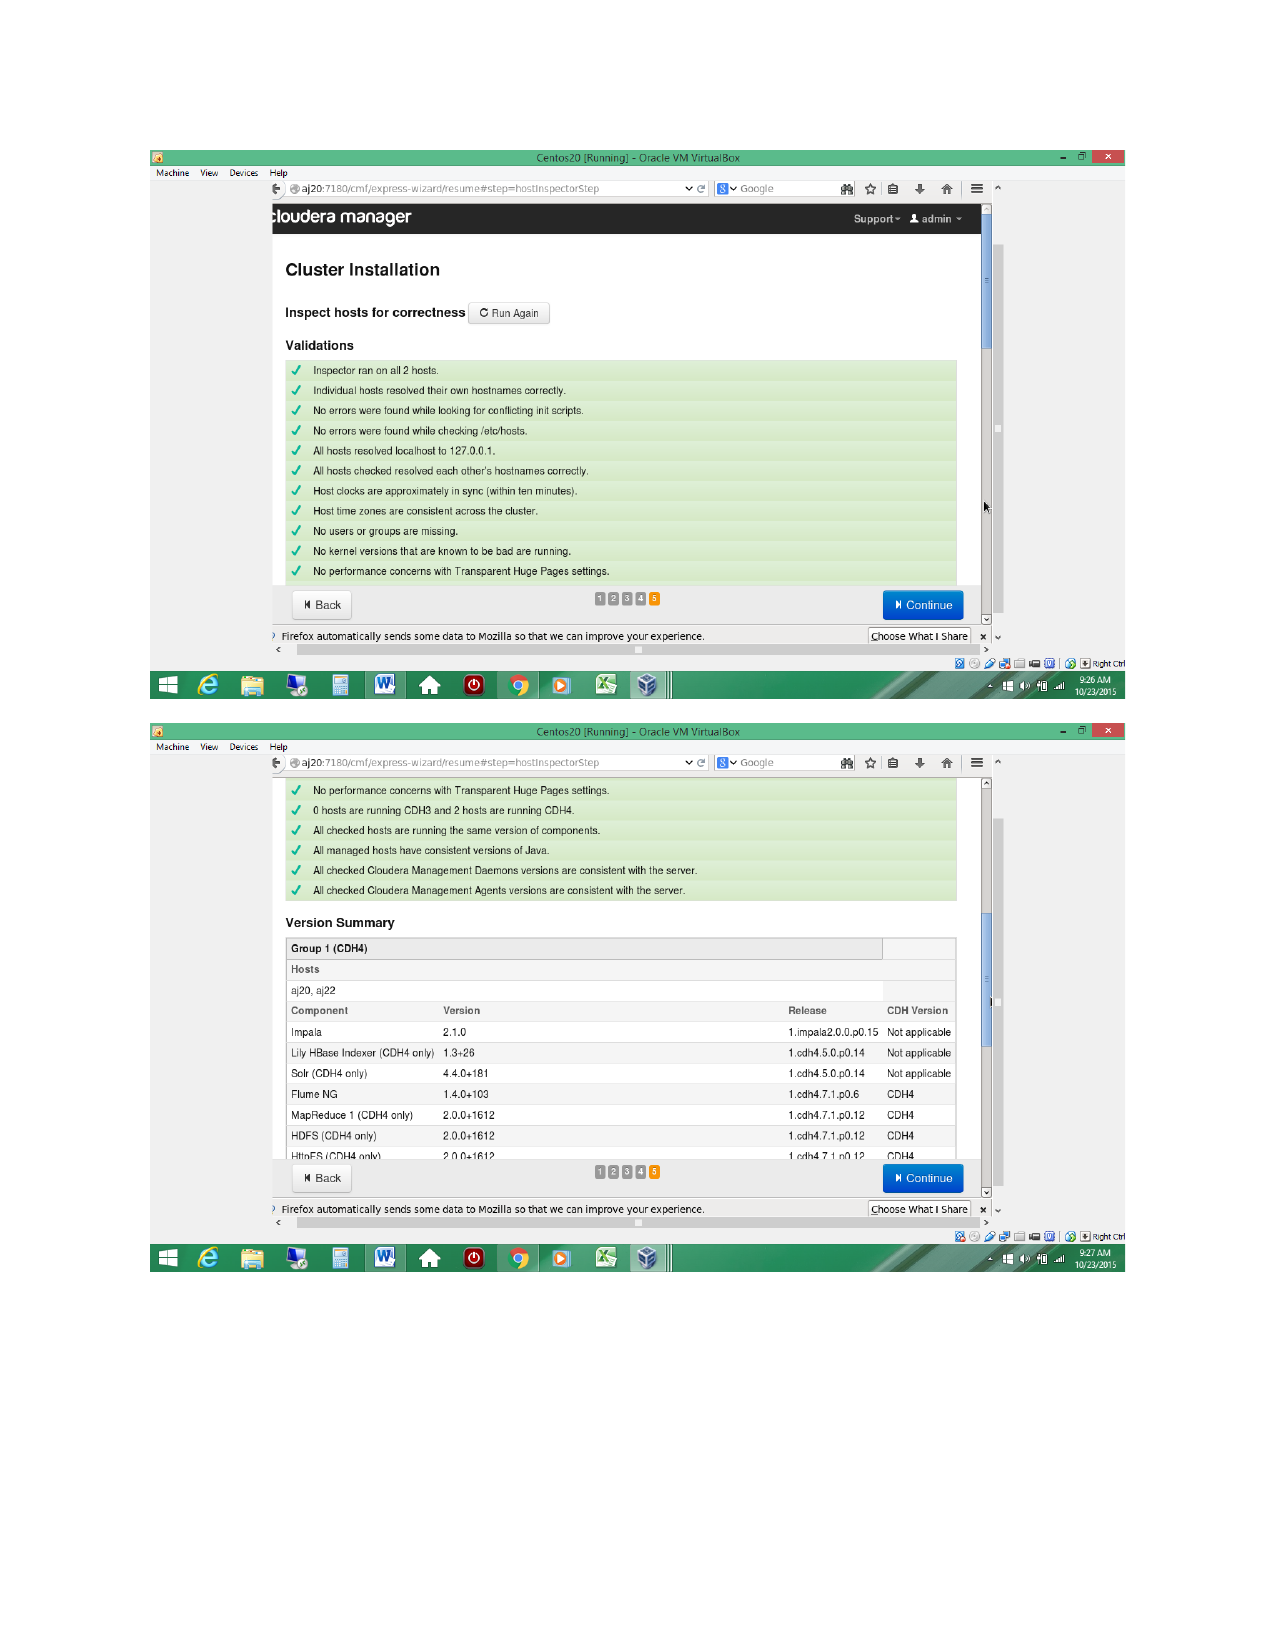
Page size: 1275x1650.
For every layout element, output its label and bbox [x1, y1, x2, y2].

picture [150, 150, 1125, 699]
picture [150, 723, 1125, 1272]
